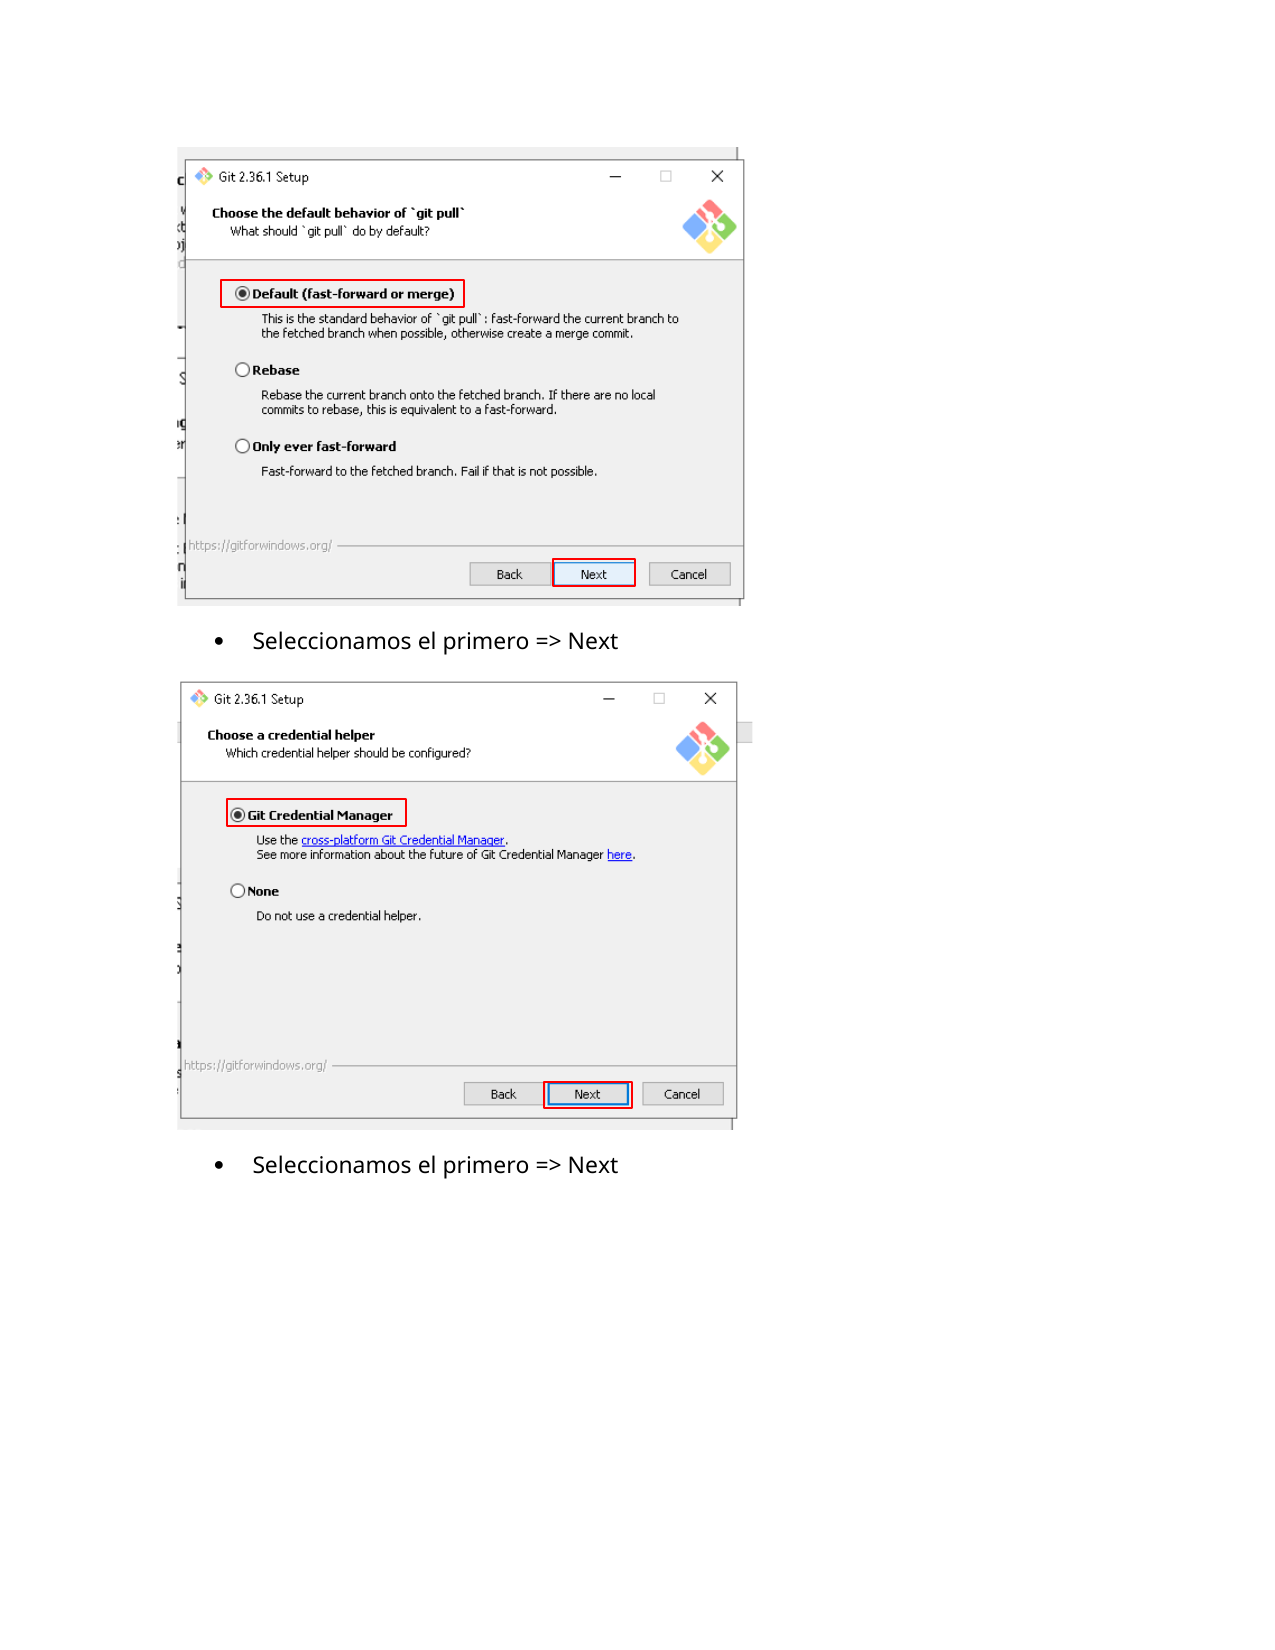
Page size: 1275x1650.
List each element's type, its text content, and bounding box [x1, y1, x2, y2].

picture [177, 675, 753, 1130]
picture [177, 147, 750, 606]
list Seleccionamos el primero => Next [215, 1149, 1098, 1180]
list Seleccionamos el primero => Next [215, 625, 1098, 656]
